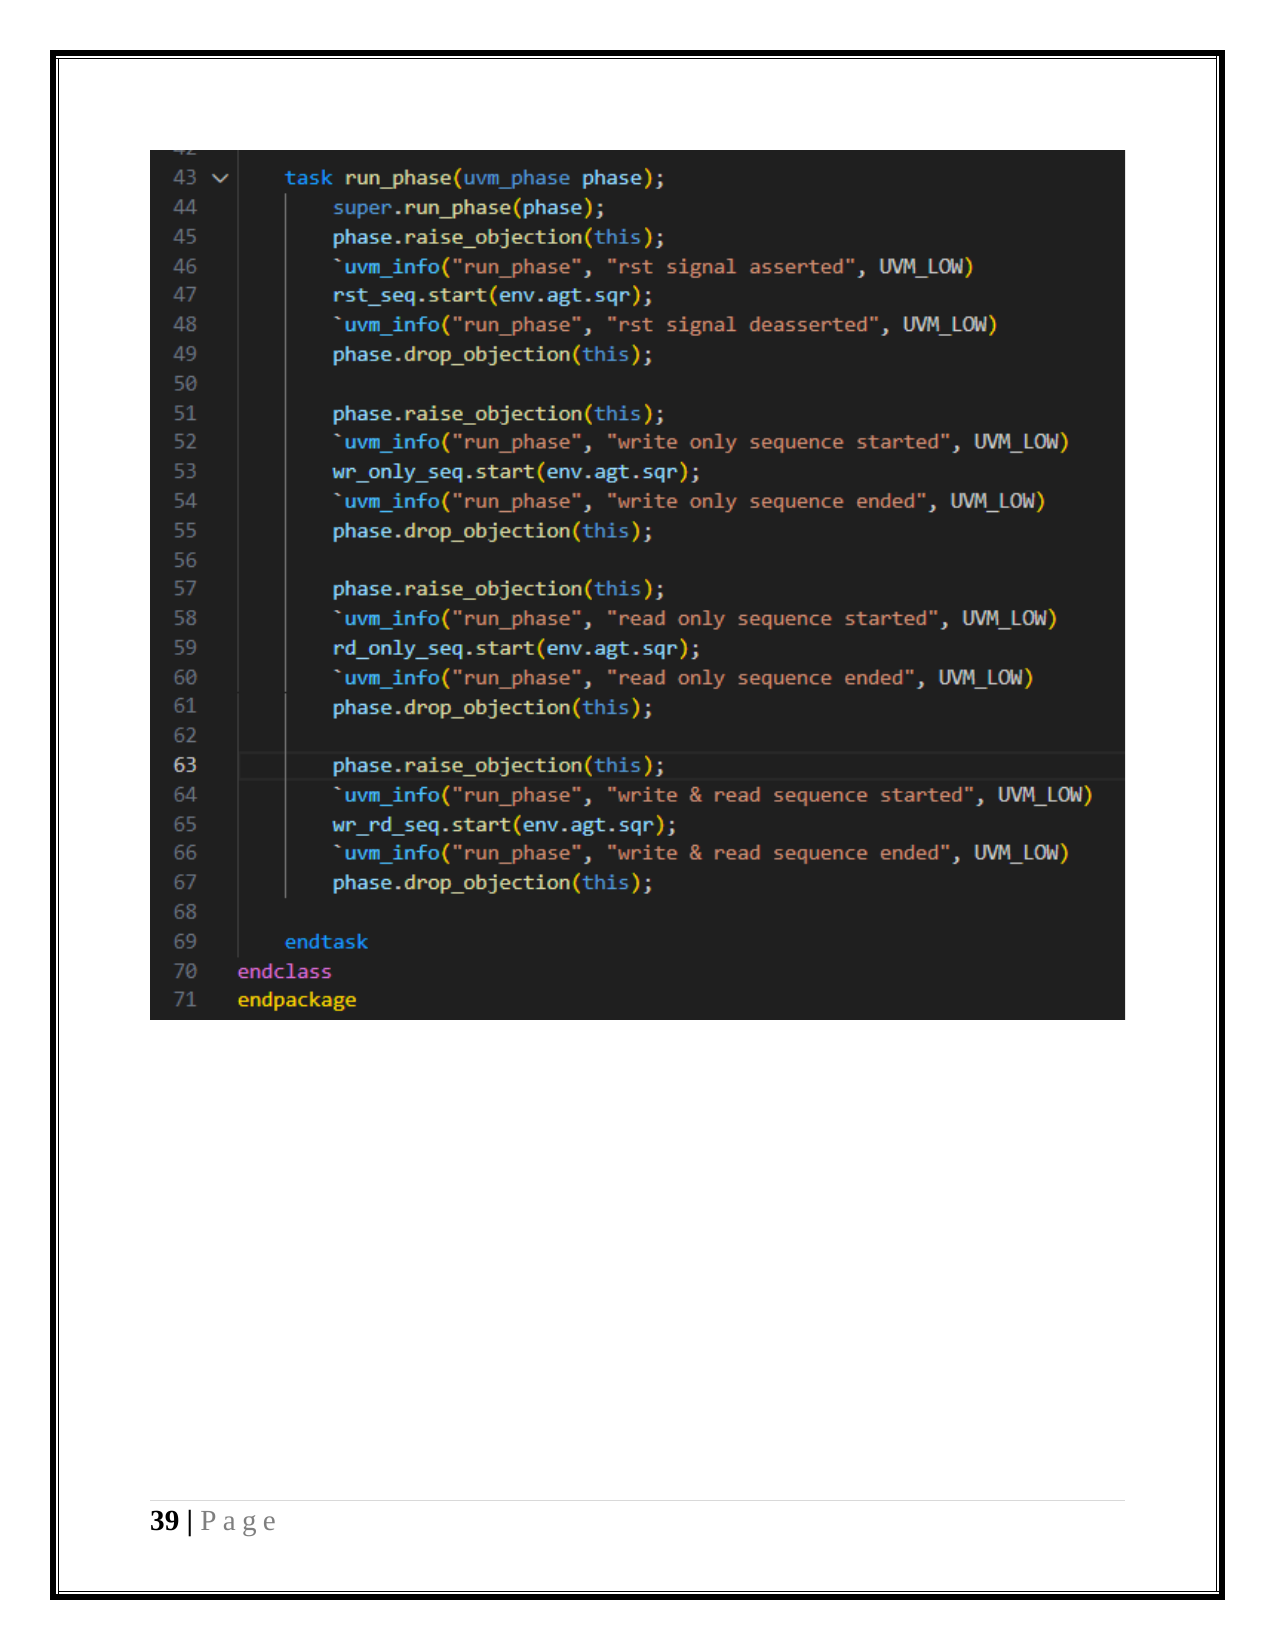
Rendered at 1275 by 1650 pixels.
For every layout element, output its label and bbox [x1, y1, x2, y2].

picture [150, 150, 1125, 1020]
